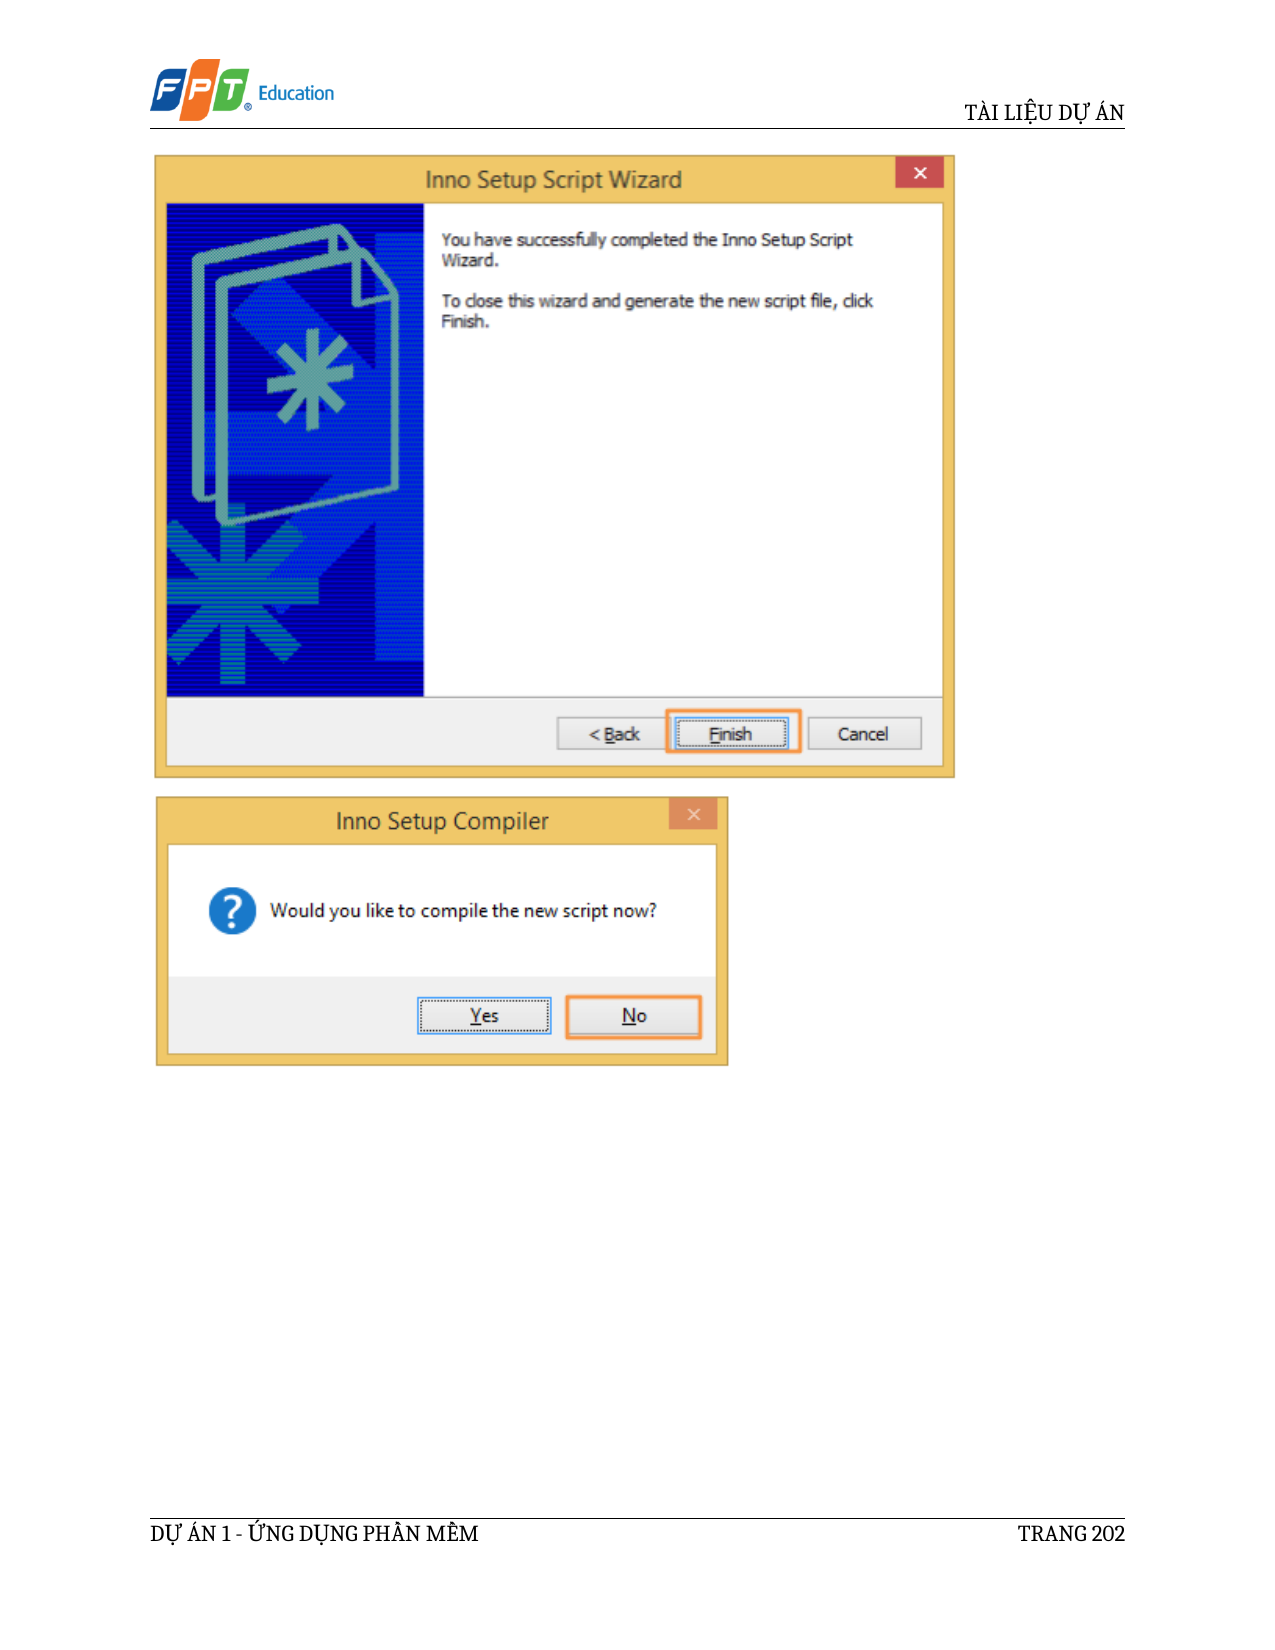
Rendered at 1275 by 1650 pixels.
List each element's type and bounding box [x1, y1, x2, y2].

picture [150, 150, 963, 783]
picture [150, 59, 336, 121]
picture [150, 792, 749, 1074]
